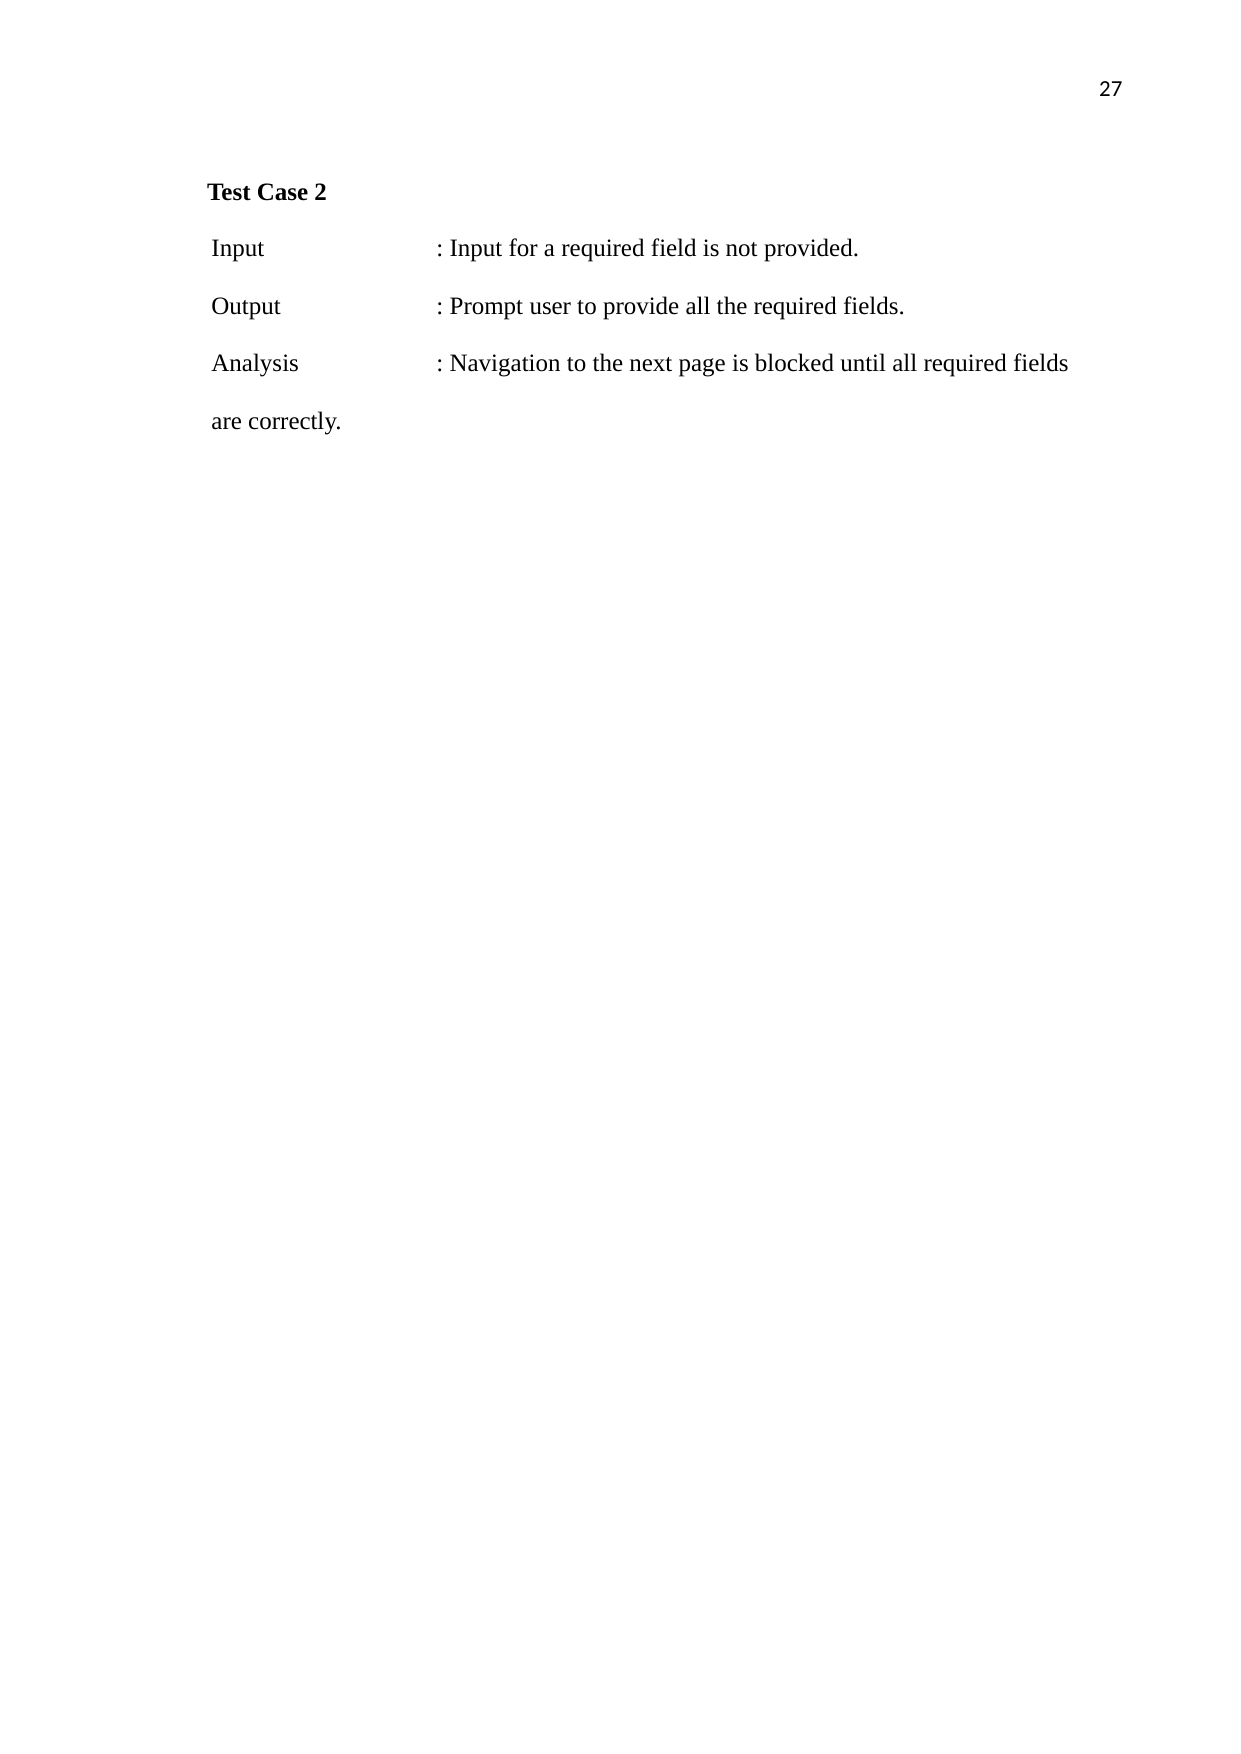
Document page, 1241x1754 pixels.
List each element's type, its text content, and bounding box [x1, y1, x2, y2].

text Test Case 2 [207, 177, 1122, 206]
